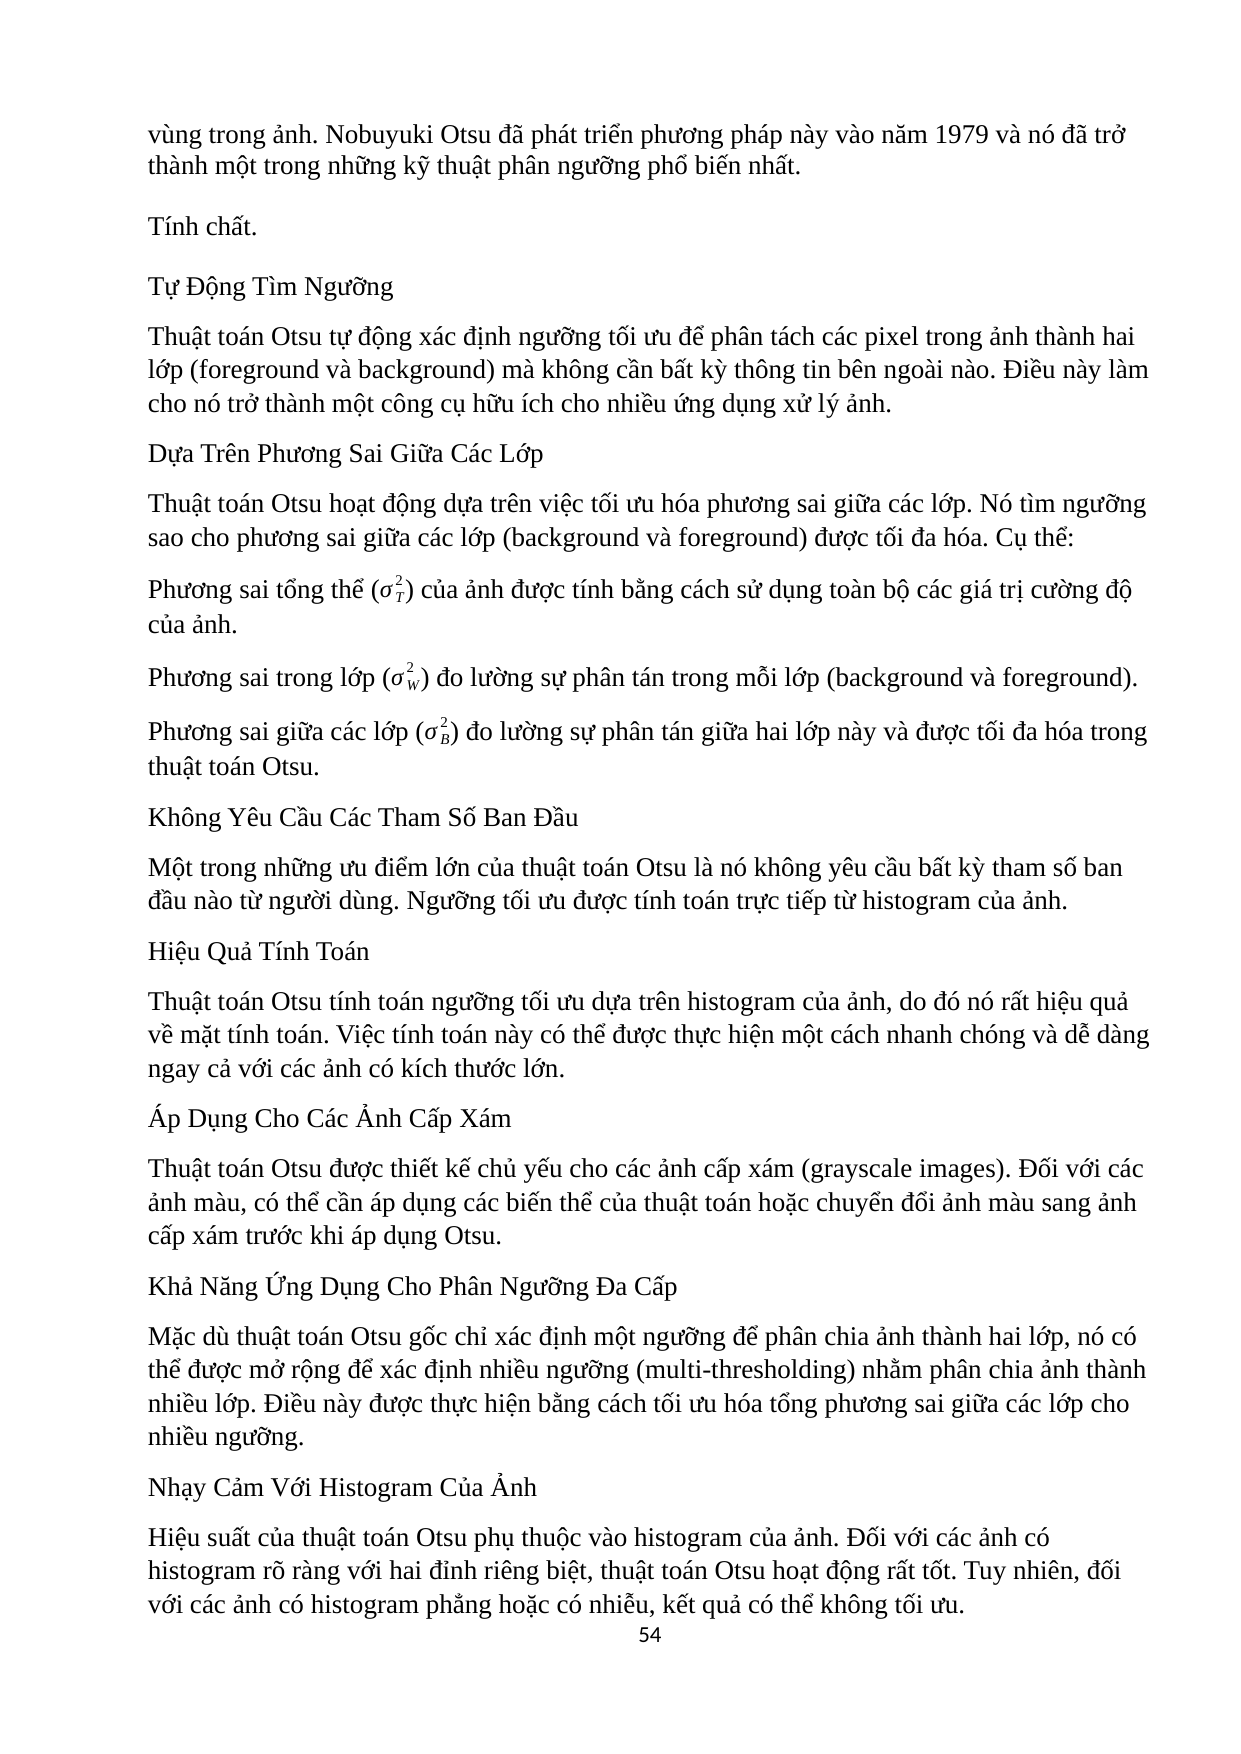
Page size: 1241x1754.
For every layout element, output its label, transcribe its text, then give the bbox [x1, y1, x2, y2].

text Phương sai trong lớp (​) đo lường sự phân tán trong mỗi lớp (background và foreground). [148, 659, 1152, 694]
text Dựa Trên Phương Sai Giữa Các Lớp [148, 437, 1152, 468]
text Không Yêu Cầu Các Tham Số Ban Đầu [148, 801, 1152, 832]
text Tự Động Tìm Ngưỡng [148, 270, 1152, 301]
text Thuật toán Otsu hoạt động dựa trên việc tối ưu hóa phương sai giữa các lớp. Nó tìm ngưỡng sao cho phương sai giữa các lớp (background và foreground) được tối đa hóa. Cụ thể: [148, 488, 1152, 552]
text Một trong những ưu điểm lớn của thuật toán Otsu là nó không yêu cầu bất kỳ tham số ban đầu nào từ người dùng. Ngưỡng tối ưu được tính toán trực tiếp từ histogram của ảnh. [148, 851, 1152, 916]
text Khả Năng Ứng Dụng Cho Phân Ngưỡng Đa Cấp [148, 1269, 1152, 1301]
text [148, 118, 1152, 180]
text Nhạy Cảm Với Histogram Của Ảnh [148, 1471, 1152, 1502]
text Áp Dụng Cho Các Ảnh Cấp Xám [148, 1102, 1152, 1133]
text Thuật toán Otsu được thiết kế chủ yếu cho các ảnh cấp xám (grayscale images). Đối với các ảnh màu, có thể cần áp dụng các biến thể của thuật toán hoặc chuyển đổi ảnh màu sang ảnh cấp xám trước khi áp dụng Otsu. [148, 1152, 1152, 1251]
text Mặc dù thuật toán Otsu gốc chỉ xác định một ngưỡng để phân chia ảnh thành hai lớp, nó có thể được mở rộng để xác định nhiều ngưỡng (multi-thresholding) nhằm phân chia ảnh thành nhiều lớp. Điều này được thực hiện bằng cách tối ưu hóa tổng phương sai giữa các lớp cho nhiều ngưỡng. [148, 1320, 1152, 1452]
text Thuật toán Otsu tính toán ngưỡng tối ưu dựa trên histogram của ảnh, do đó nó rất hiệu quả về mặt tính toán. Việc tính toán này có thể được thực hiện một cách nhanh chóng và dễ dàng ngay cả với các ảnh có kích thước lớn. [148, 985, 1152, 1083]
text Phương sai giữa các lớp (​) đo lường sự phân tán giữa hai lớp này và được tối đa hóa trong thuật toán Otsu. [148, 713, 1152, 782]
text Thuật toán Otsu tự động xác định ngưỡng tối ưu để phân tách các pixel trong ảnh thành hai lớp (foreground và background) mà không cần bất kỳ thông tin bên ngoài nào. Điều này làm cho nó trở thành một công cụ hữu ích cho nhiều ứng dụng xử lý ảnh. [148, 320, 1152, 418]
text Hiệu Quả Tính Toán [148, 934, 1152, 966]
text Hiệu suất của thuật toán Otsu phụ thuộc vào histogram của ảnh. Đối với các ảnh có histogram rõ ràng với hai đỉnh riêng biệt, thuật toán Otsu hoạt động rất tốt. Tuy nhiên, đối với các ảnh có histogram phẳng hoặc có nhiễu, kết quả có thể không tối ưu. [148, 1521, 1152, 1619]
text Tính chất. [148, 209, 1152, 241]
text Phương sai tổng thể (​) của ảnh được tính bằng cách sử dụng toàn bộ các giá trị cường độ của ảnh. [148, 571, 1152, 640]
